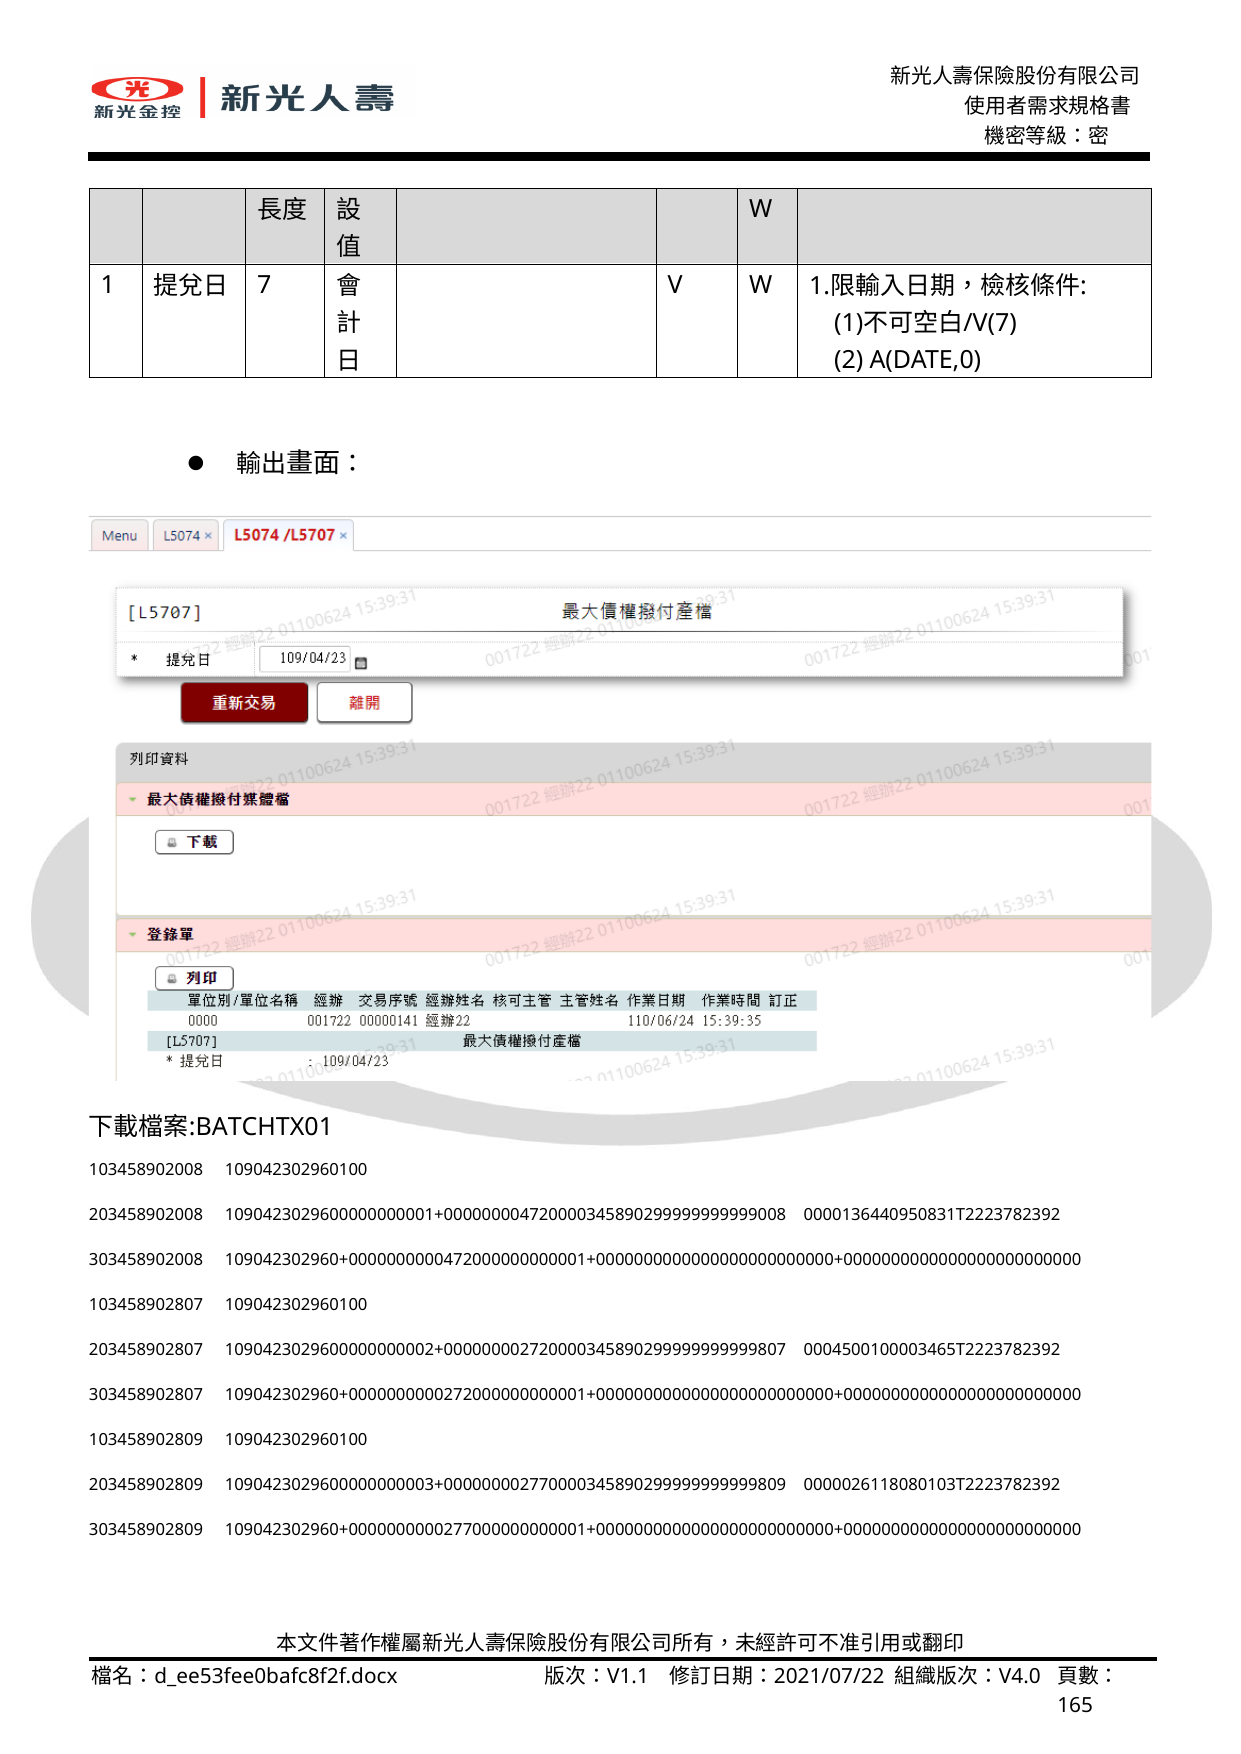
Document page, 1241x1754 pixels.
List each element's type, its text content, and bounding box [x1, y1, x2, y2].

text 103458902809 109042302960100 [89, 1421, 1152, 1458]
text 203458902809 1090423029600000000003+000000002770000345890299999999999809 0000026118080103T2223782392 [89, 1466, 1152, 1503]
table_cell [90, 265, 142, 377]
text 103458902008 109042302960100 [89, 1151, 1152, 1188]
text 203458902008 1090423029600000000001+000000004720000345890299999999999008 0000136440950831T2223782392 [89, 1196, 1152, 1233]
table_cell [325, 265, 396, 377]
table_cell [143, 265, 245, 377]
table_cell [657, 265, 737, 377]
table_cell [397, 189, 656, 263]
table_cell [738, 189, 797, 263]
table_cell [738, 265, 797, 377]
text 下載檔案:BATCHTX01 [89, 1106, 1152, 1143]
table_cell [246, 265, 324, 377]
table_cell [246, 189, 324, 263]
text 203458902807 1090423029600000000002+000000002720000345890299999999999807 0004500100003465T2223782392 [89, 1331, 1152, 1368]
text 303458902807 109042302960+0000000000272000000000001+0000000000000000000000000+0000000000000000000000000 [89, 1376, 1152, 1413]
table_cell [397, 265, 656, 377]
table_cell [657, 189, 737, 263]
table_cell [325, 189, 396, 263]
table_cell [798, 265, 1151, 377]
text 103458902807 109042302960100 [89, 1286, 1152, 1323]
text 303458902809 109042302960+0000000000277000000000001+0000000000000000000000000+0000000000000000000000000 [89, 1511, 1152, 1548]
picture [25, 515, 1215, 1152]
text 303458902008 109042302960+0000000000472000000000001+0000000000000000000000000+0000000000000000000000000 [89, 1241, 1152, 1278]
picture [91, 61, 417, 118]
list 輸出畫面： [186, 423, 1152, 498]
